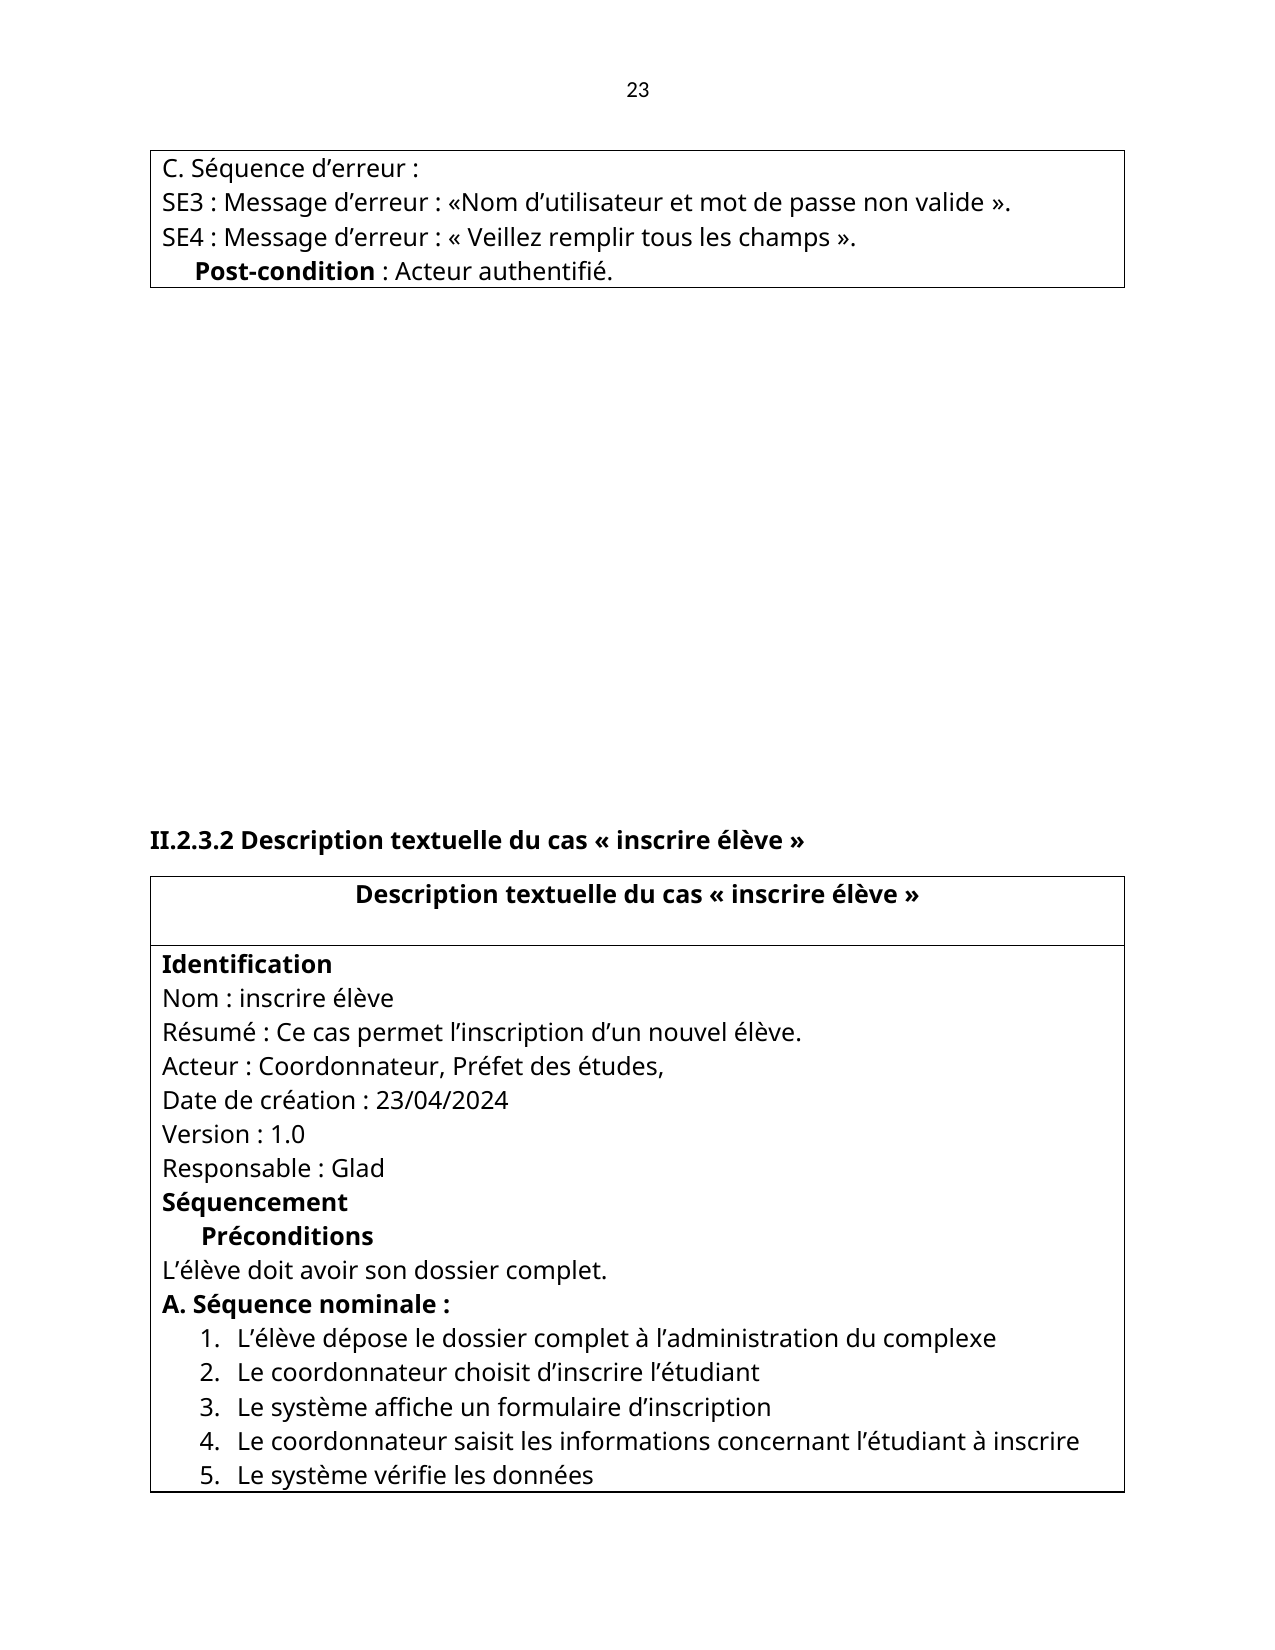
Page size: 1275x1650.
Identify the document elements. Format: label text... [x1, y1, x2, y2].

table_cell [151, 946, 1124, 1491]
table_header Description textuelle du cas « inscrire élève » [151, 877, 1124, 945]
text II.2.3.2 Description textuelle du cas « inscrire élève » [150, 823, 1125, 857]
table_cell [151, 151, 1124, 287]
